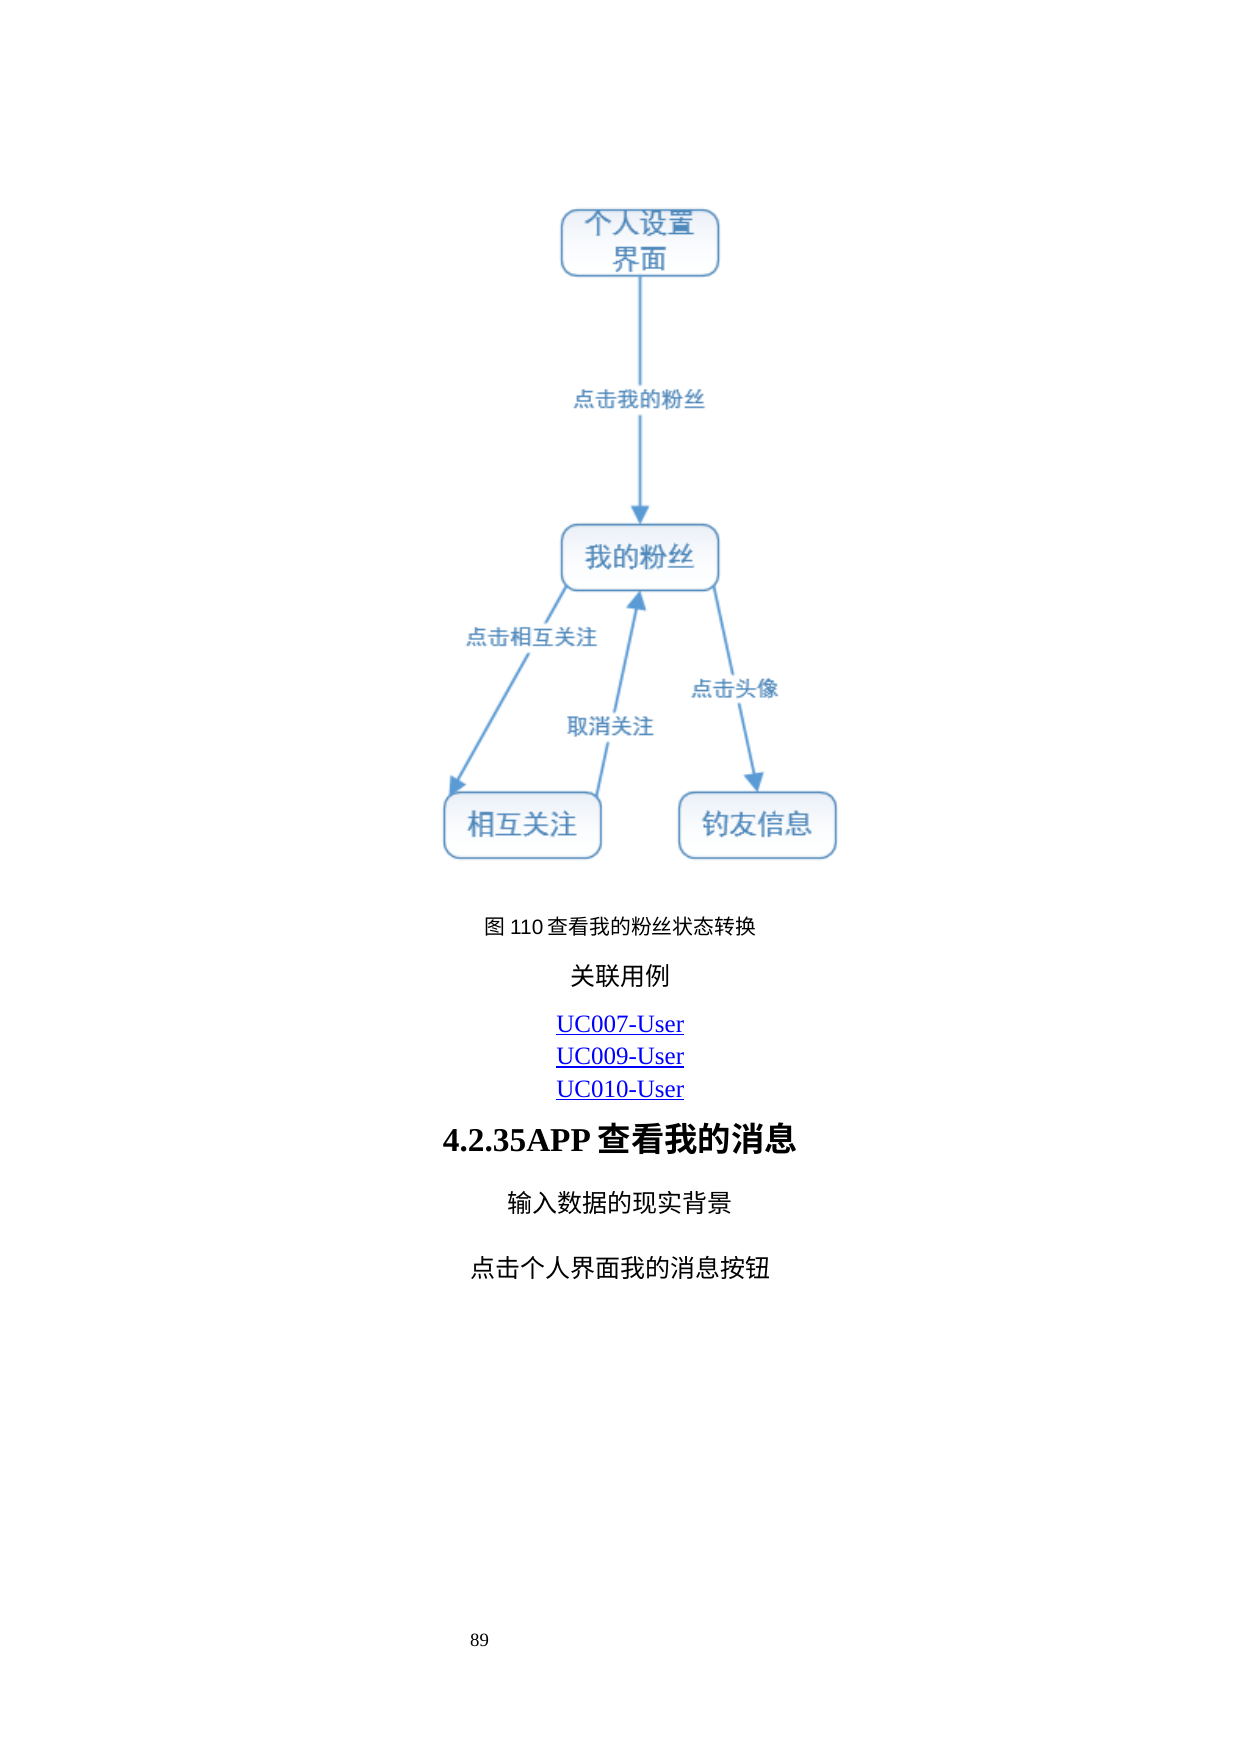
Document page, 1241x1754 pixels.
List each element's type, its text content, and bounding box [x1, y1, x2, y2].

text UC010-User [187, 1072, 1053, 1104]
text 关联用例 [187, 942, 1053, 1007]
picture [353, 162, 887, 892]
text 点击个人界面我的消息按钮 [187, 1234, 1053, 1299]
text 4.2.35APP查看我的消息 [187, 1104, 1053, 1169]
text UC009-User [187, 1039, 1053, 1072]
text UC007-User [187, 1007, 1053, 1039]
text 输入数据的现实背景 [187, 1169, 1053, 1234]
